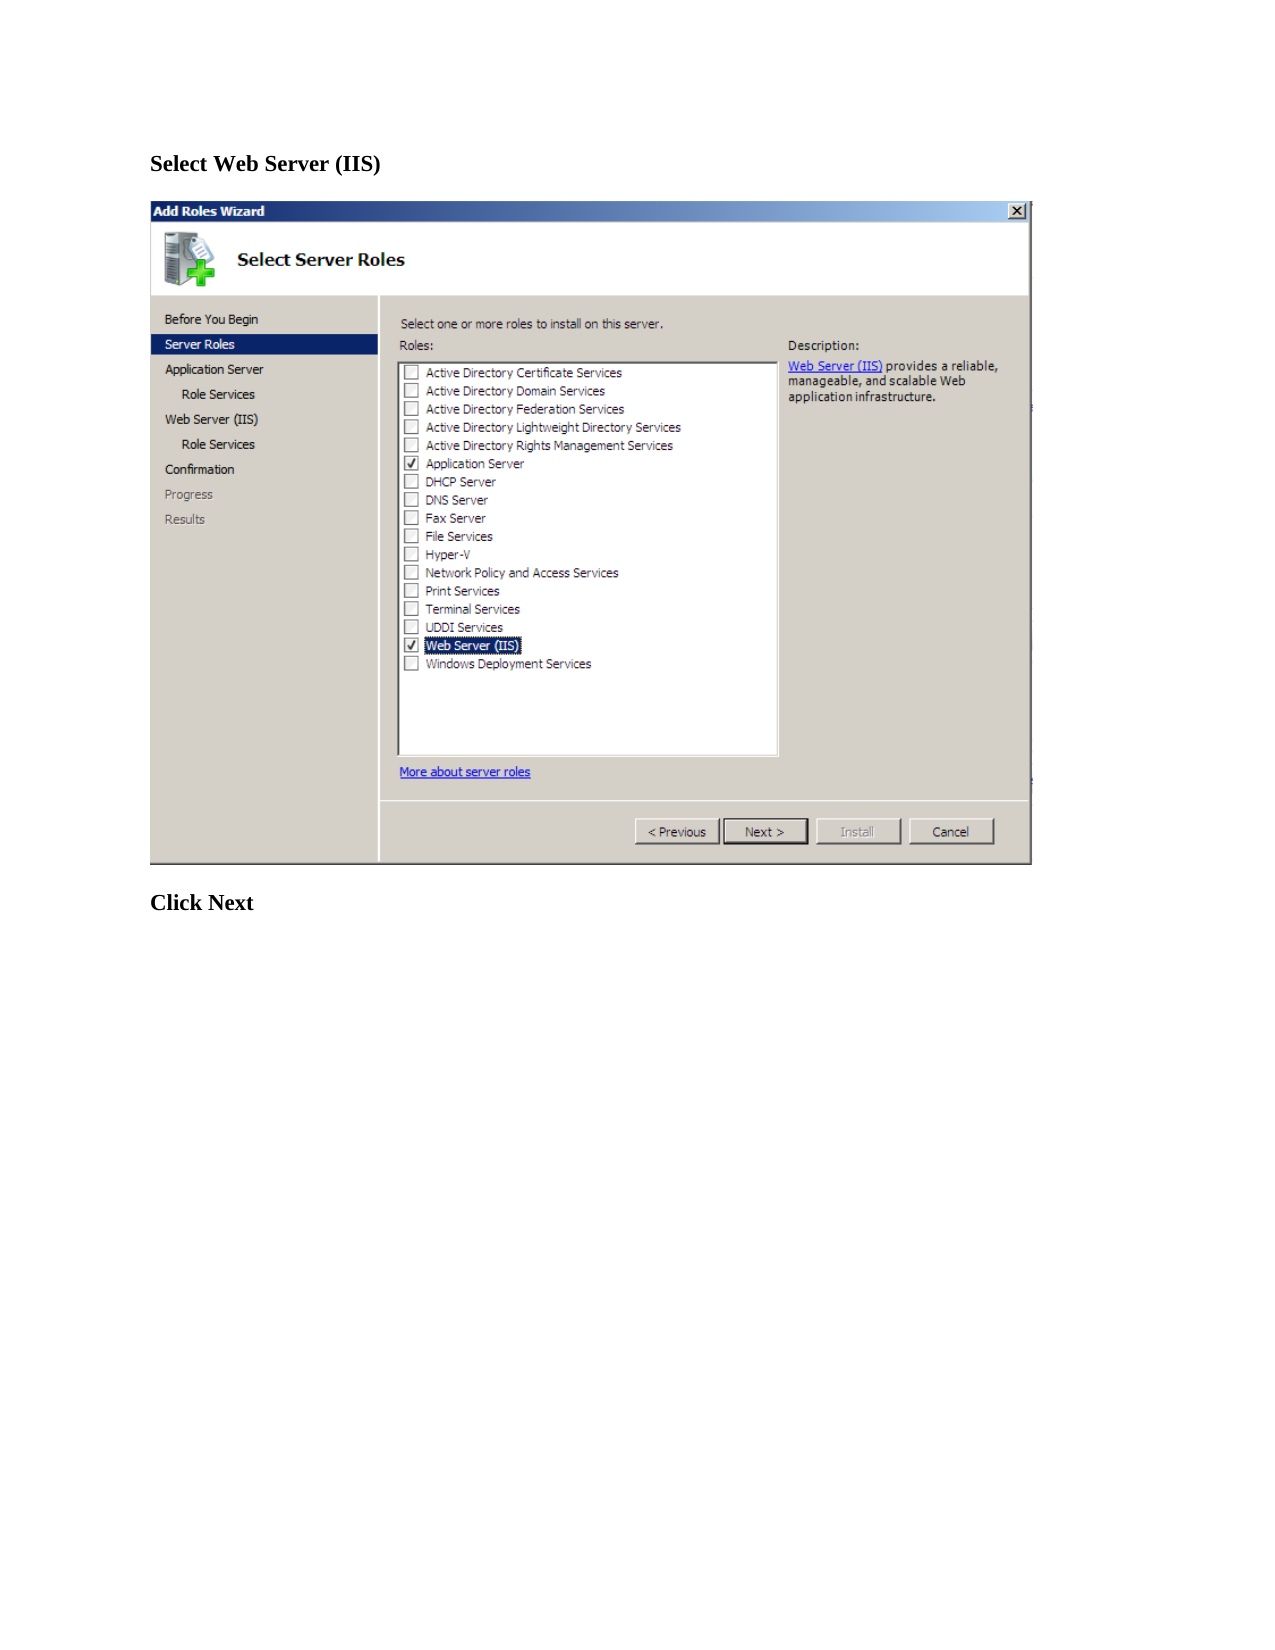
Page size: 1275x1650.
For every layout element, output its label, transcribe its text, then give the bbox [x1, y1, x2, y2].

text Select Web Server (IIS) [150, 150, 1125, 176]
text Click Next [150, 889, 1125, 916]
picture [150, 201, 1033, 865]
